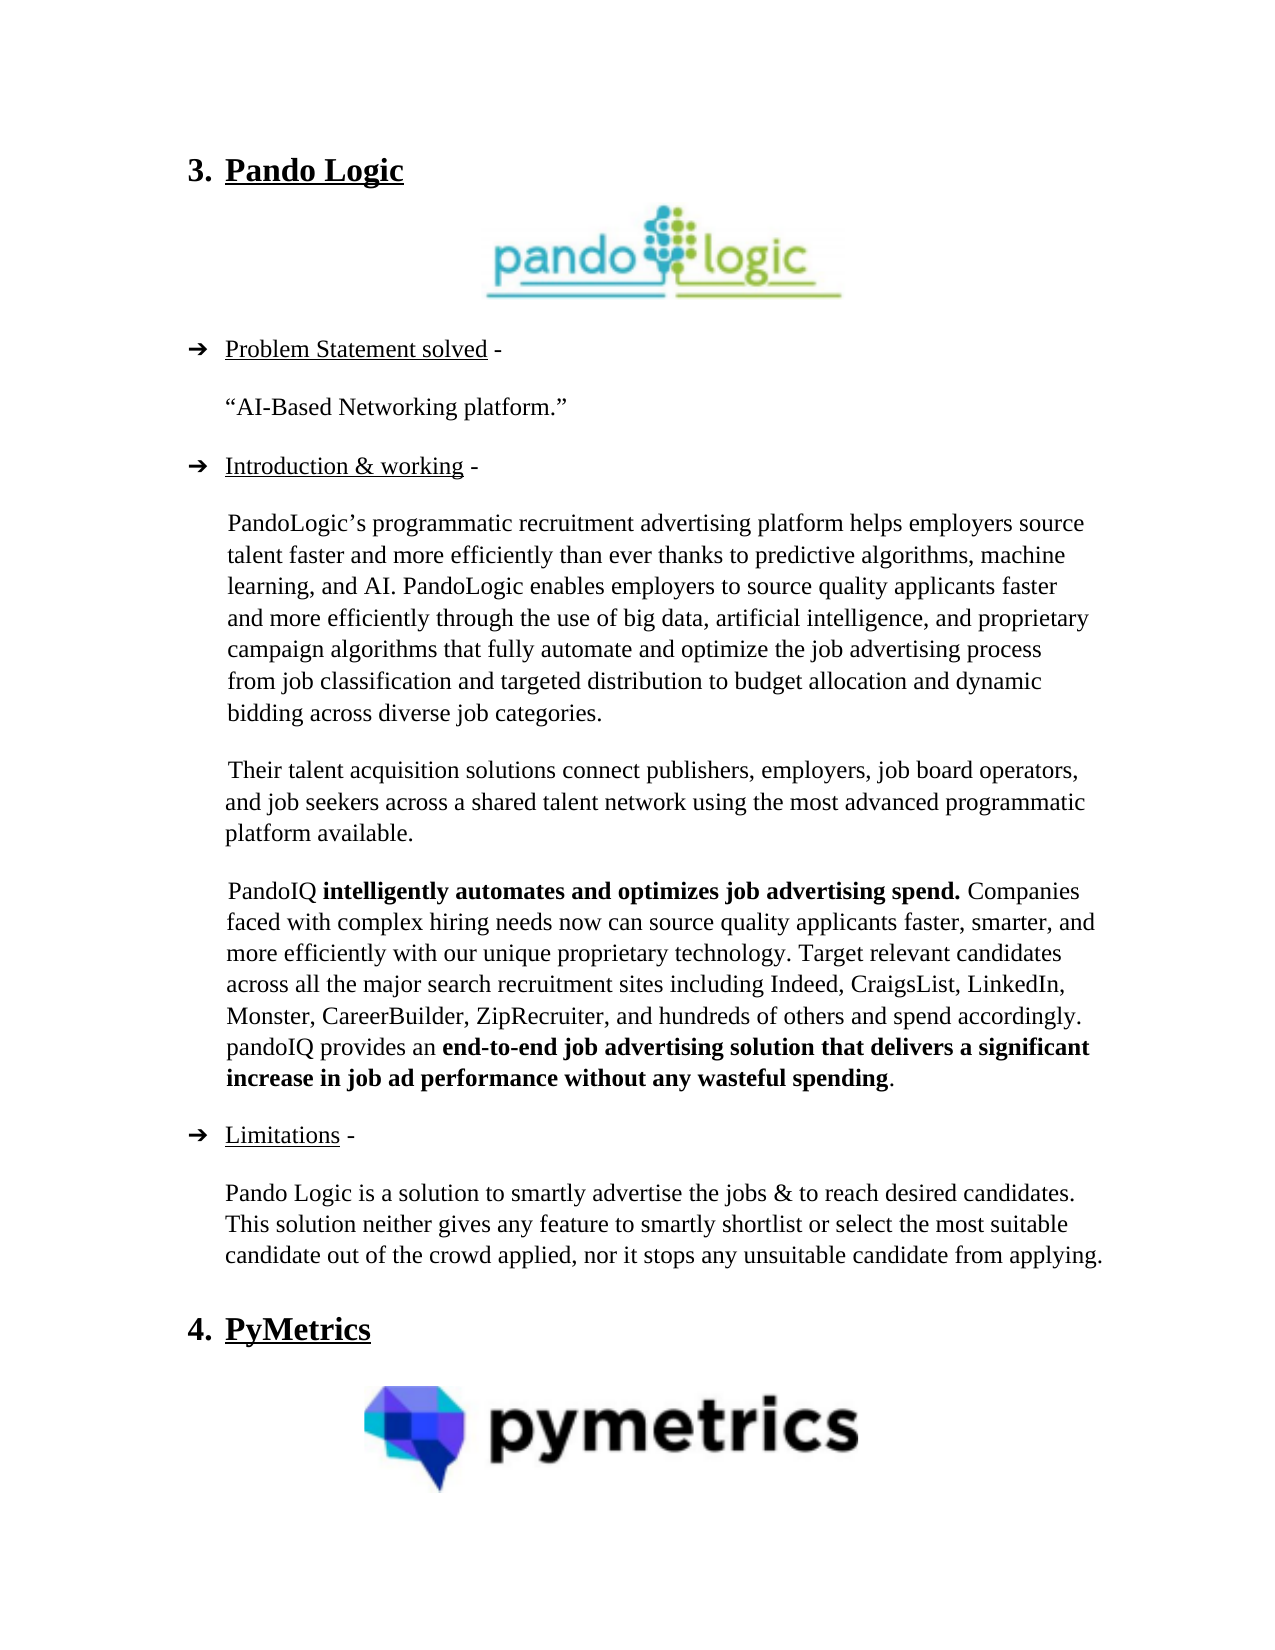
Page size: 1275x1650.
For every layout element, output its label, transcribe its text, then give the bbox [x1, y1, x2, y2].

subtitle PyMetrics [187, 1309, 1125, 1347]
text Pando Logic is a solution to smartly advertise the jobs & to reach desired candidates. This solution neither gives any feature to smartly shortlist or select the most suitable candidate out of the crowd applied, nor it stops any unsuitable candidate from applying. [225, 1178, 1120, 1269]
list Limitations - [187, 1121, 1120, 1149]
picture [364, 1386, 859, 1493]
subtitle Pando Logic [187, 150, 1125, 188]
list Introduction & working - [187, 451, 1125, 480]
list Problem Statement solved - [187, 334, 1125, 362]
text PandoIQ intelligently automates and optimizes job advertising spend. Companies faced with complex hiring needs now can source quality applicants faster, smarter, and more efficiently with our unique proprietary technology. Target relevant candidates across all the major search recruitment sites including Indeed, CraigsList, LinkedIn, Monster, CareerBuilder, ZipRecruiter, and hundreds of others and spend accordingly. pandoIQ provides an end-to-end job advertising solution that delivers a significant increase in job ad performance without any wasteful spending. [226, 876, 1120, 1092]
text “AI-Based Networking platform.” [150, 392, 1125, 421]
text Their talent acquisition solutions connect publishers, employers, job board operators, and job seekers across a shared talent network using the most advanced programmatic platform available. [225, 755, 1110, 847]
picture [481, 202, 846, 304]
text PandoLogic’s programmatic recruitment advertising platform helps employers source talent faster and more efficiently than ever thanks to predictive algorithms, machine learning, and AI. PandoLogic enables employers to source quality applicants faster and more efficiently through the use of big data, artificial intelligence, and proprietary campaign algorithms that fully automate and optimize the job advertising process from job classification and targeted distribution to budget allocation and dynamic bidding across diverse job categories. [227, 508, 1096, 726]
